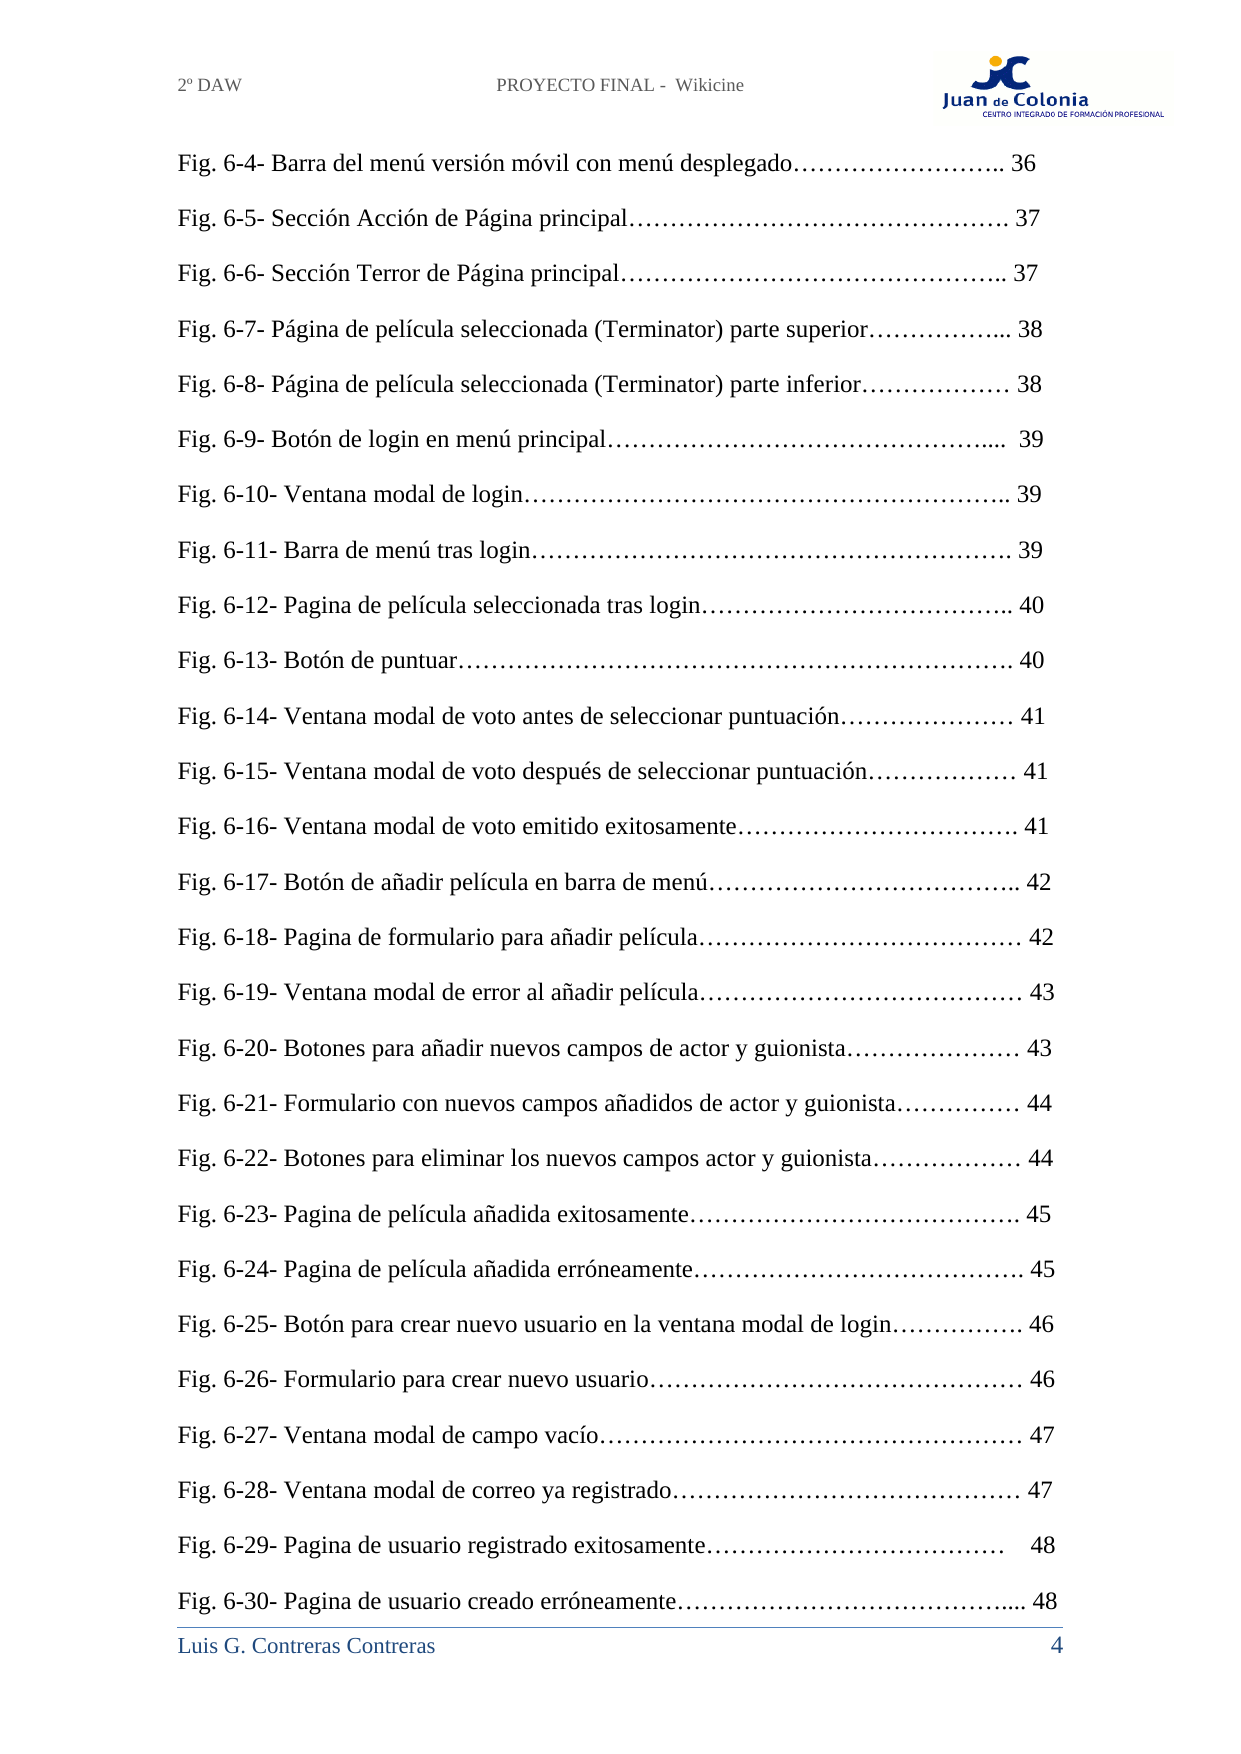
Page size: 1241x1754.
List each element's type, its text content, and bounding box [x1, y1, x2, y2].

text Fig. 6-5- Sección Acción de Página principal………………………………………. 37 [177, 203, 1063, 232]
text Fig. 6-29- Pagina de usuario registrado exitosamente……………………………… 48 [177, 1531, 1063, 1559]
text Fig. 6-7- Página de película seleccionada (Terminator) parte superior……………... 38 [177, 314, 1063, 342]
text Fig. 6-4- Barra del menú versión móvil con menú desplegado…………………….. 36 [177, 148, 1063, 176]
text Fig. 6-14- Ventana modal de voto antes de seleccionar puntuación………………… 41 [177, 701, 1063, 729]
text Fig. 6-27- Ventana modal de campo vacío…………………………………………… 47 [177, 1420, 1063, 1449]
text Fig. 6-15- Ventana modal de voto después de seleccionar puntuación……………… 41 [177, 756, 1063, 785]
text Fig. 6-25- Botón para crear nuevo usuario en la ventana modal de login……………. 46 [177, 1309, 1063, 1338]
text Fig. 6-23- Pagina de película añadida exitosamente…………………………………. 45 [177, 1199, 1063, 1227]
text Fig. 6-6- Sección Terror de Página principal……………………………………….. 37 [177, 258, 1063, 287]
text Fig. 6-30- Pagina de usuario creado erróneamente………………………………….... 48 [177, 1586, 1063, 1614]
text Fig. 6-22- Botones para eliminar los nuevos campos actor y guionista……………… 44 [177, 1143, 1063, 1172]
text Fig. 6-21- Formulario con nuevos campos añadidos de actor y guionista…………… 44 [177, 1088, 1063, 1117]
text Fig. 6-24- Pagina de película añadida erróneamente…………………………………. 45 [177, 1254, 1063, 1283]
text Fig. 6-12- Pagina de película seleccionada tras login……………………………….. 40 [177, 590, 1063, 619]
text Fig. 6-13- Botón de puntuar…………………………………………………………. 40 [177, 646, 1063, 674]
text Fig. 6-20- Botones para añadir nuevos campos de actor y guionista………………… 43 [177, 1033, 1063, 1061]
text Fig. 6-28- Ventana modal de correo ya registrado…………………………………… 47 [177, 1475, 1063, 1504]
text Fig. 6-18- Pagina de formulario para añadir película………………………………… 42 [177, 922, 1063, 951]
text Fig. 6-9- Botón de login en menú principal……………………………………….... 39 [177, 424, 1063, 453]
text Fig. 6-19- Ventana modal de error al añadir película………………………………… 43 [177, 977, 1063, 1006]
text Fig. 6-17- Botón de añadir película en barra de menú……………………………….. 42 [177, 867, 1063, 896]
picture [933, 51, 1175, 126]
text Fig. 6-16- Ventana modal de voto emitido exitosamente……………………………. 41 [177, 811, 1063, 840]
text Fig. 6-8- Página de película seleccionada (Terminator) parte inferior……………… 38 [177, 369, 1063, 398]
text Fig. 6-10- Ventana modal de login………………………………………………….. 39 [177, 479, 1063, 508]
text Fig. 6-26- Formulario para crear nuevo usuario……………………………………… 46 [177, 1364, 1063, 1393]
text Fig. 6-11- Barra de menú tras login…………………………………………………. 39 [177, 535, 1063, 564]
